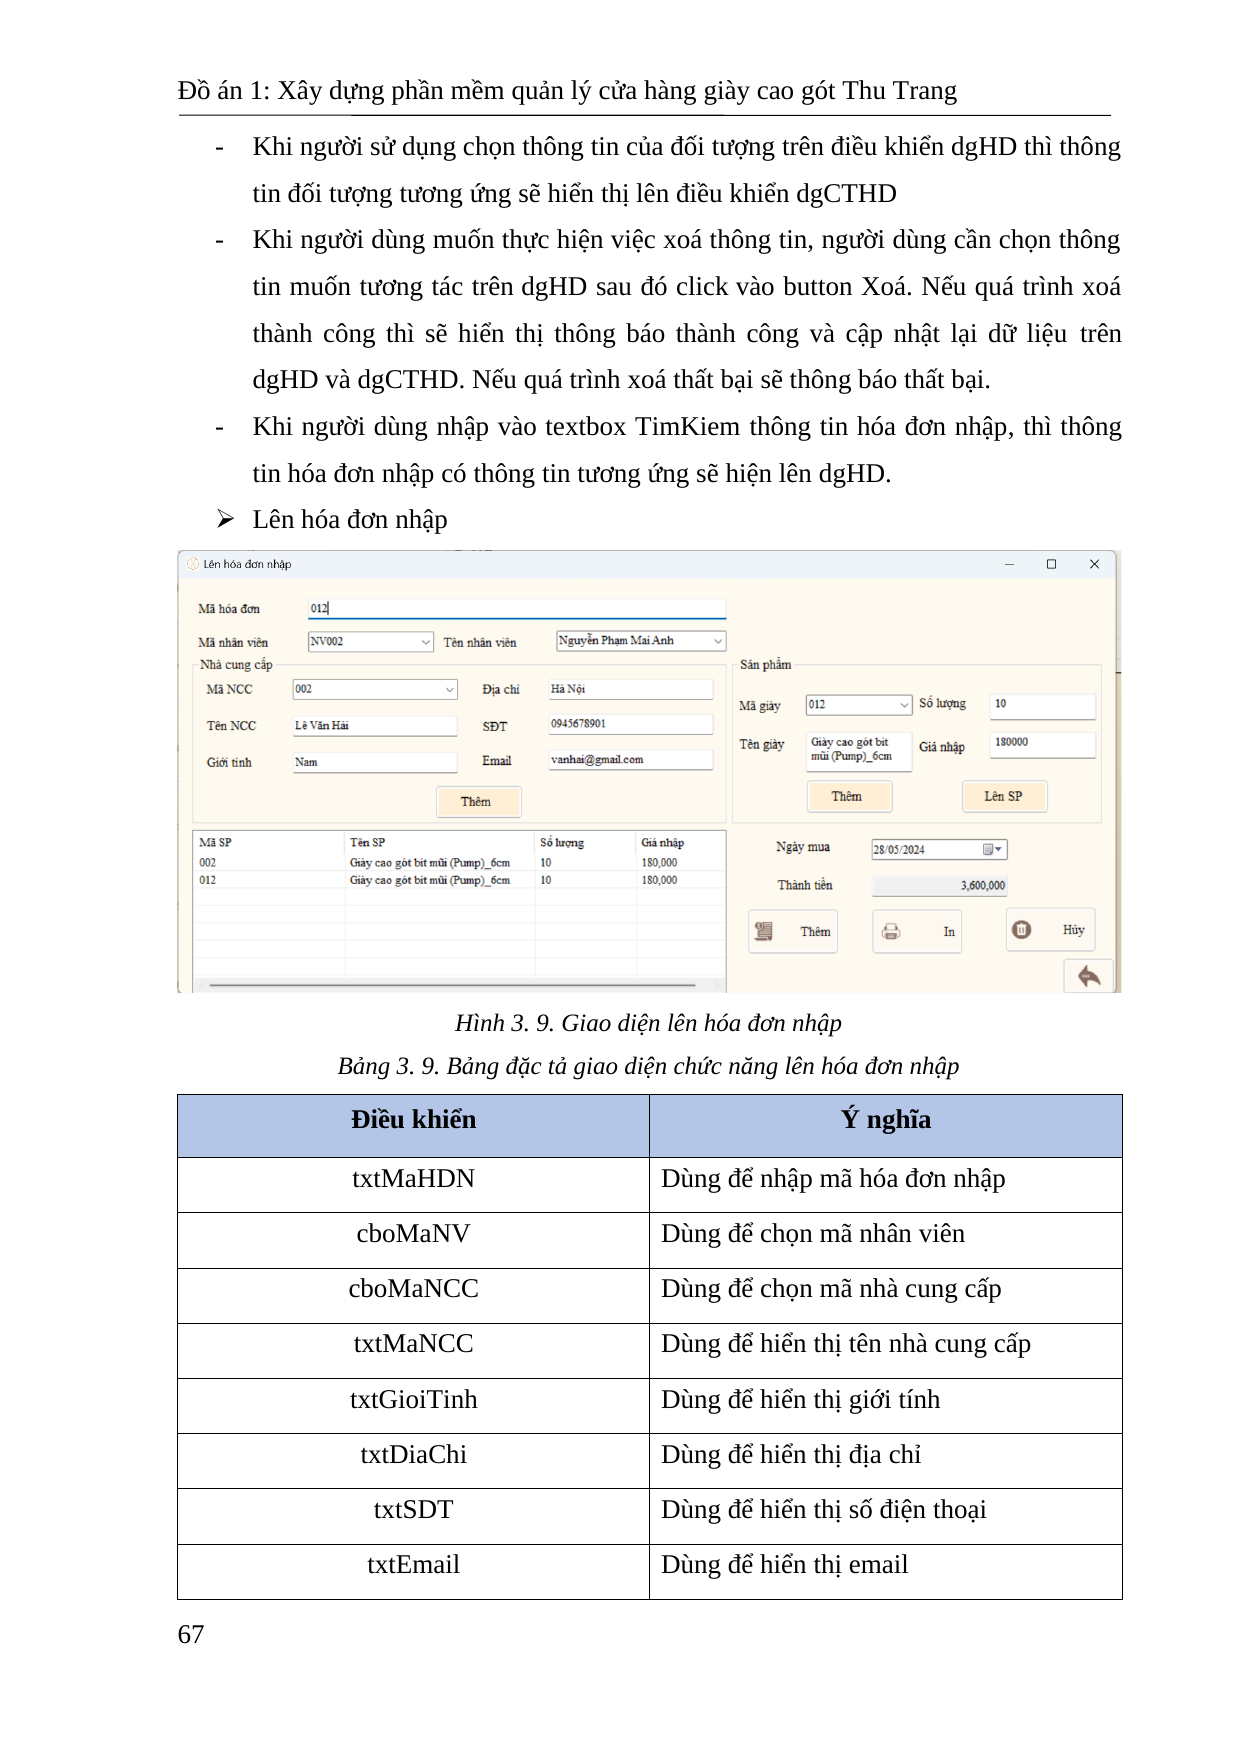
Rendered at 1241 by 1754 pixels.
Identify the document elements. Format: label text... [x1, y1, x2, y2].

list Khi người dùng nhập vào textbox TimKiem thông tin hóa đơn nhập, thì thông tin hóa đơn nhập có thông tin tương ứng sẽ hiện lên dgHD. [215, 410, 1122, 488]
table_header Ý nghĩa [650, 1095, 1122, 1157]
table_cell Dùng để hiển thị giới tính [650, 1379, 1122, 1433]
table_cell cboMaNCC [178, 1269, 649, 1323]
table_cell txtEmail [178, 1545, 649, 1599]
list Khi người dùng muốn thực hiện việc xoá thông tin, người dùng cần chọn thông tin muốn tương tác trên dgHD sau đó click vào button Xoá. Nếu quá trình xoá thành công thì sẽ hiển thị thông báo thành công và cập nhật lại dữ liệu trên dgHD và dgCTHD. Nếu quá trình xoá thất bại sẽ thông báo thất bại. [215, 223, 1122, 394]
table_header Điều khiển [178, 1095, 649, 1157]
text Hình 3. 9. Giao diện lên hóa đơn nhập [177, 1008, 1122, 1037]
table_cell Dùng để nhập mã hóa đơn nhập [650, 1158, 1122, 1212]
table_cell txtMaNCC [178, 1324, 649, 1378]
table_cell Dùng để hiển thị email [650, 1545, 1122, 1599]
picture [177, 550, 1122, 993]
table_cell txtDiaChi [178, 1434, 649, 1488]
table_cell Dùng để chọn mã nhà cung cấp [650, 1269, 1122, 1323]
table_cell txtGioiTinh [178, 1379, 649, 1433]
list Khi người sử dụng chọn thông tin của đối tượng trên điều khiển dgHD thì thông tin đối tượng tương ứng sẽ hiển thị lên điều khiển dgCTHD [215, 130, 1122, 208]
table_cell cboMaNV [178, 1213, 649, 1267]
table_cell Dùng để hiển thị số điện thoại [650, 1489, 1122, 1543]
list Lên hóa đơn nhập [215, 503, 1122, 534]
table_cell txtMaHDN [178, 1158, 649, 1212]
table_cell Dùng để hiển thị địa chỉ [650, 1434, 1122, 1488]
table_cell txtSDT [178, 1489, 649, 1543]
text Bảng 3. 9. Bảng đặc tả giao diện chức năng lên hóa đơn nhập [177, 1051, 1122, 1080]
table_cell Dùng để chọn mã nhân viên [650, 1213, 1122, 1267]
table_cell Dùng để hiển thị tên nhà cung cấp [650, 1324, 1122, 1378]
